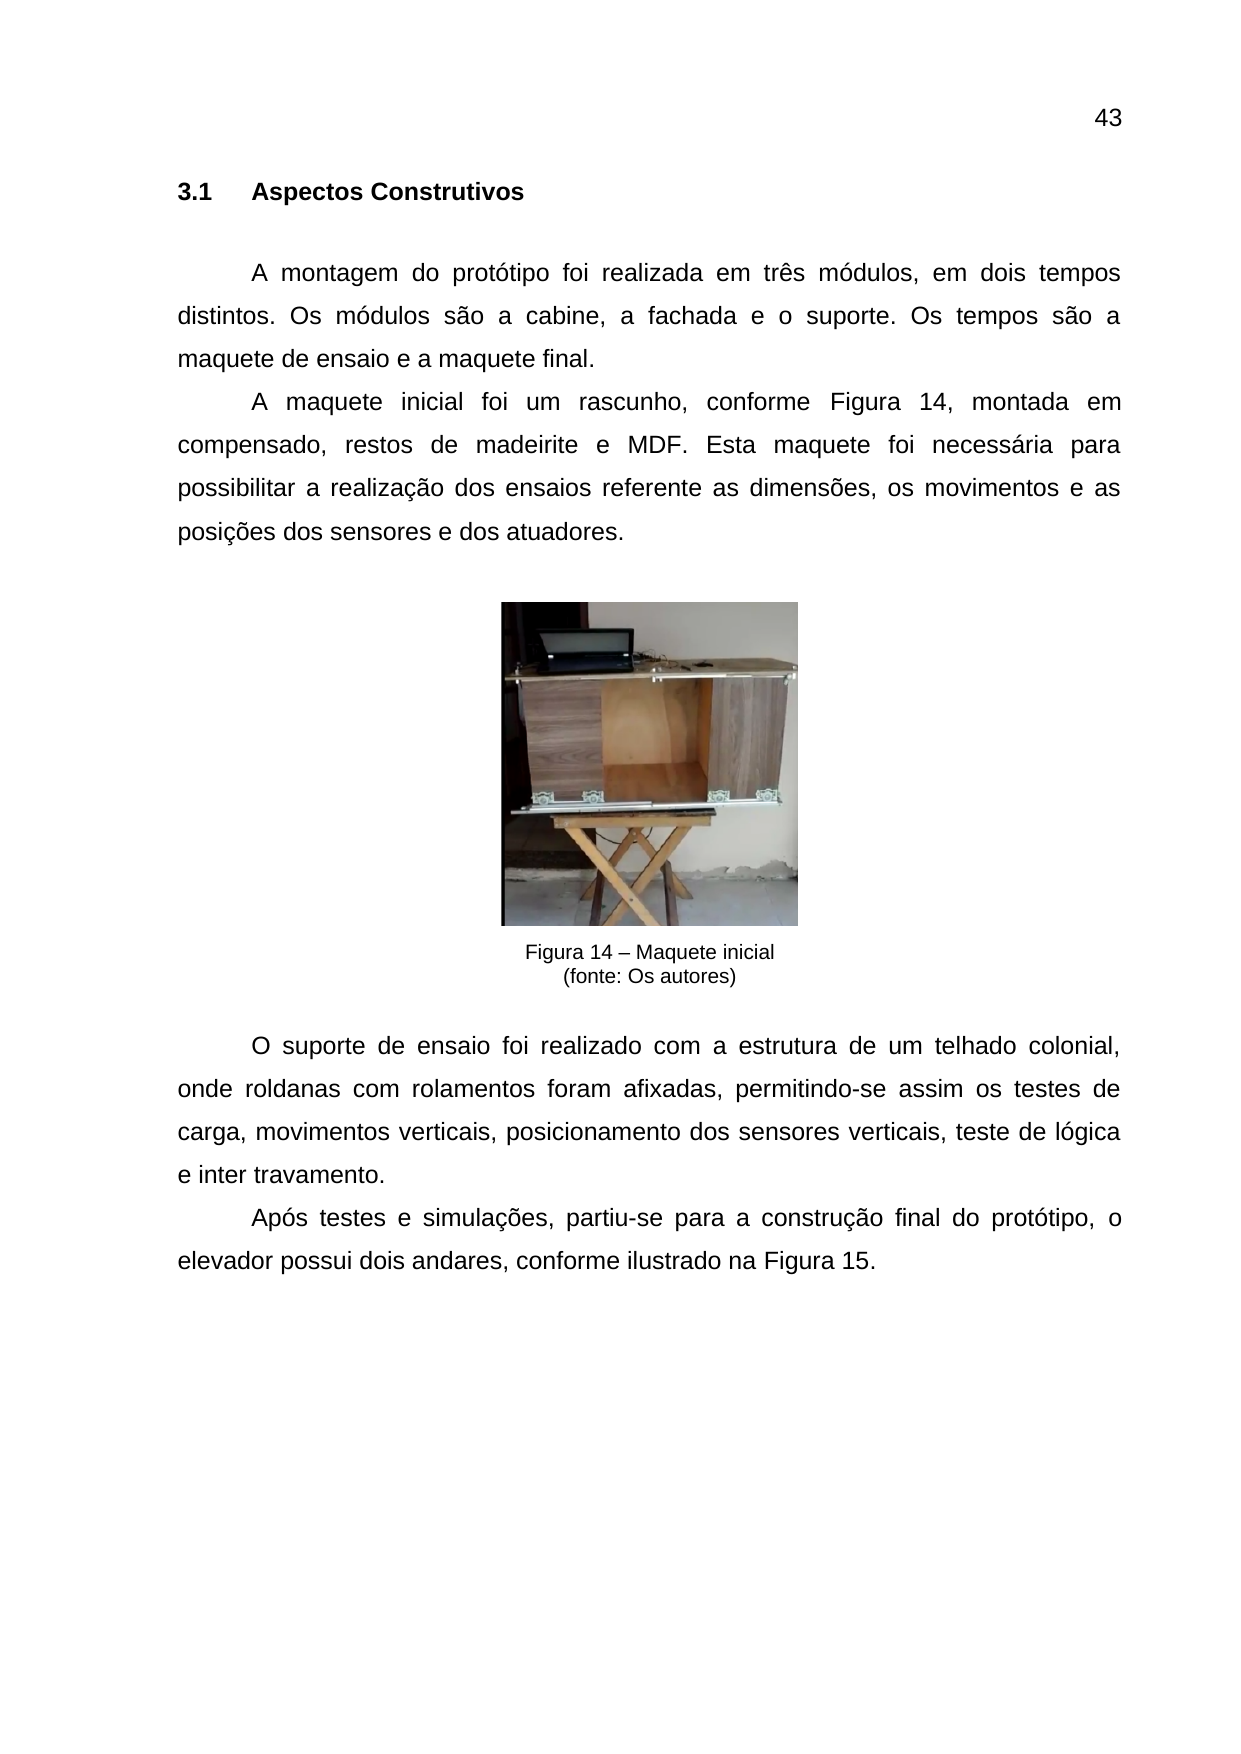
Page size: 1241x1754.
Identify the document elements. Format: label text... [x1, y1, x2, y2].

picture [501, 602, 798, 926]
text A montagem do protótipo foi realizada em três módulos, em dois tempos distintos. Os módulos são a cabine, a fachada e o suporte. Os tempos são a maquete de ensaio e a maquete final. [177, 258, 1122, 373]
text A maquete inicial foi um rascunho, conforme Figura 14, montada em compensado, restos de madeirite e MDF. Esta maquete foi necessária para possibilitar a realização dos ensaios referente as dimensões, os movimentos e as posições dos sensores e dos atuadores. [177, 387, 1122, 545]
subtitle Aspectos Construtivos [177, 177, 1122, 206]
text (fonte: Os autores) [177, 964, 1122, 988]
text Após testes e simulações, partiu-se para a construção final do protótipo, o elevador possui dois andares, conforme ilustrado na Figura 15. [177, 1203, 1122, 1275]
text Figura 14 – Maquete inicial [177, 940, 1122, 964]
text O suporte de ensaio foi realizado com a estrutura de um telhado colonial, onde roldanas com rolamentos foram afixadas, permitindo-se assim os testes de carga, movimentos verticais, posicionamento dos sensores verticais, teste de lógica e inter travamento. [177, 1031, 1122, 1189]
